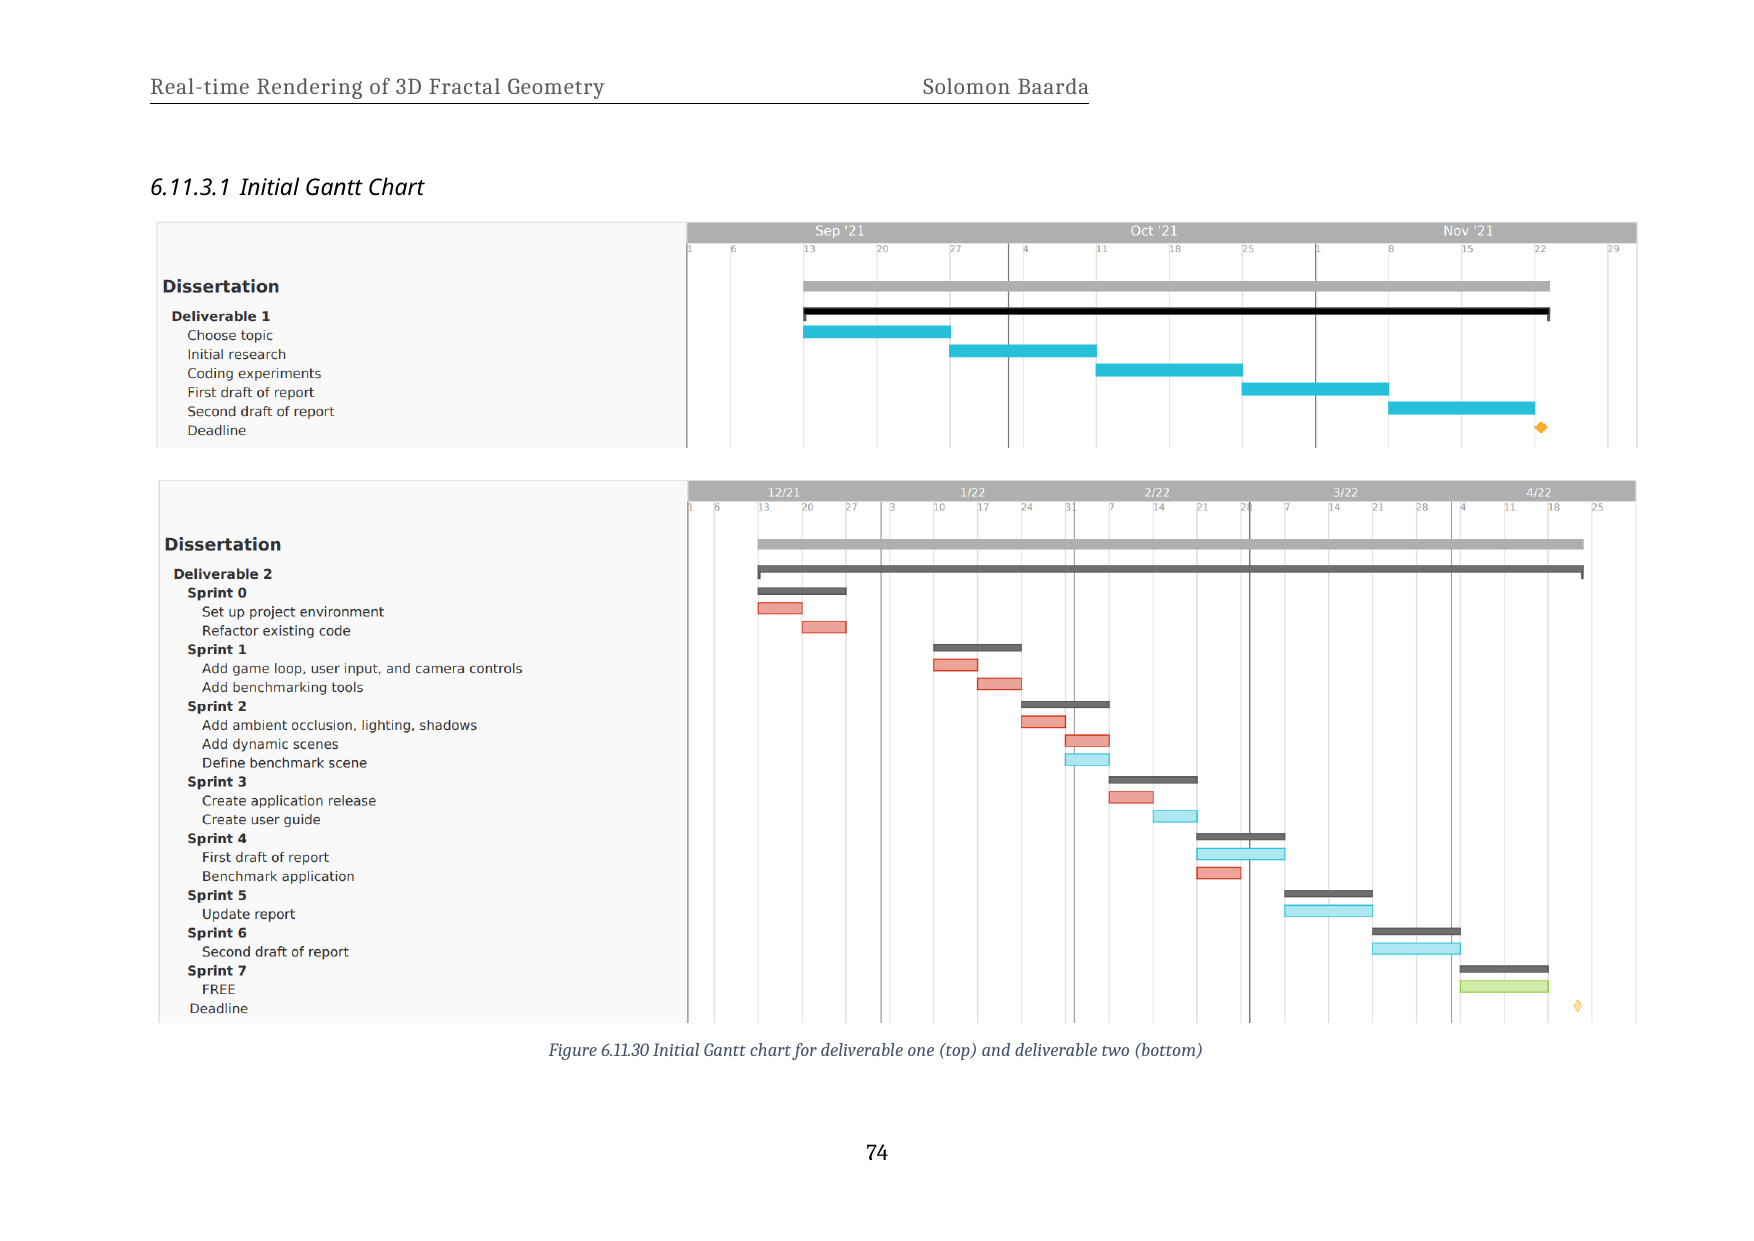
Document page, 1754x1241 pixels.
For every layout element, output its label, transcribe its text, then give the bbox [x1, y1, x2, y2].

picture [150, 217, 1641, 448]
subtitle Initial Gantt Chart [150, 171, 1604, 202]
picture [150, 473, 1642, 1023]
